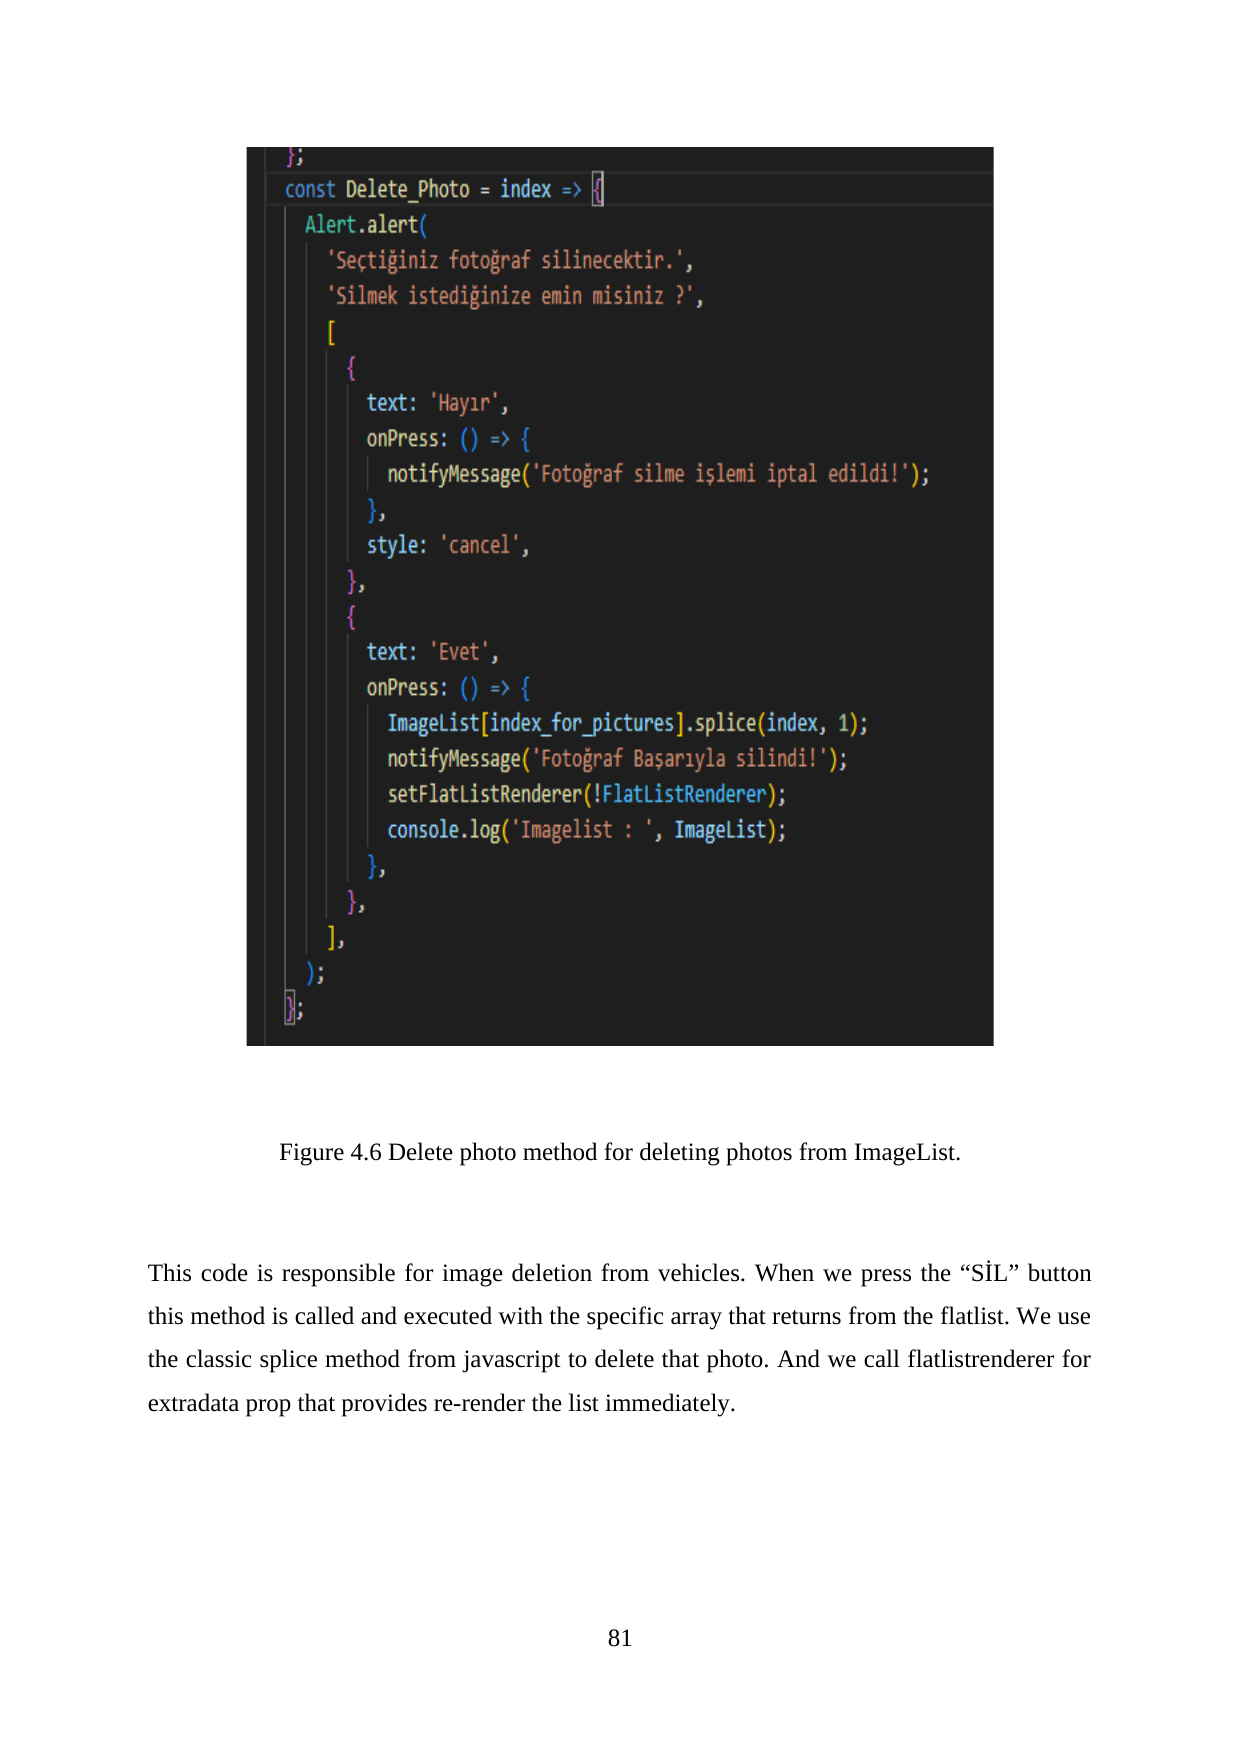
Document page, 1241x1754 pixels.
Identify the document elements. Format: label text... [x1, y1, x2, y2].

picture [246, 147, 994, 1046]
text Figure 4.6 Delete photo method for deleting photos from ImageList. [148, 1137, 1093, 1166]
text This code is responsible for image deletion from vehicles. When we press the “SİL” button this method is called and executed with the specific array that returns from the flatlist. We use the classic splice method from javascript to delete that photo. And we call flatlistrenderer for extradata prop that provides re-render the list immediately. [148, 1258, 1093, 1416]
